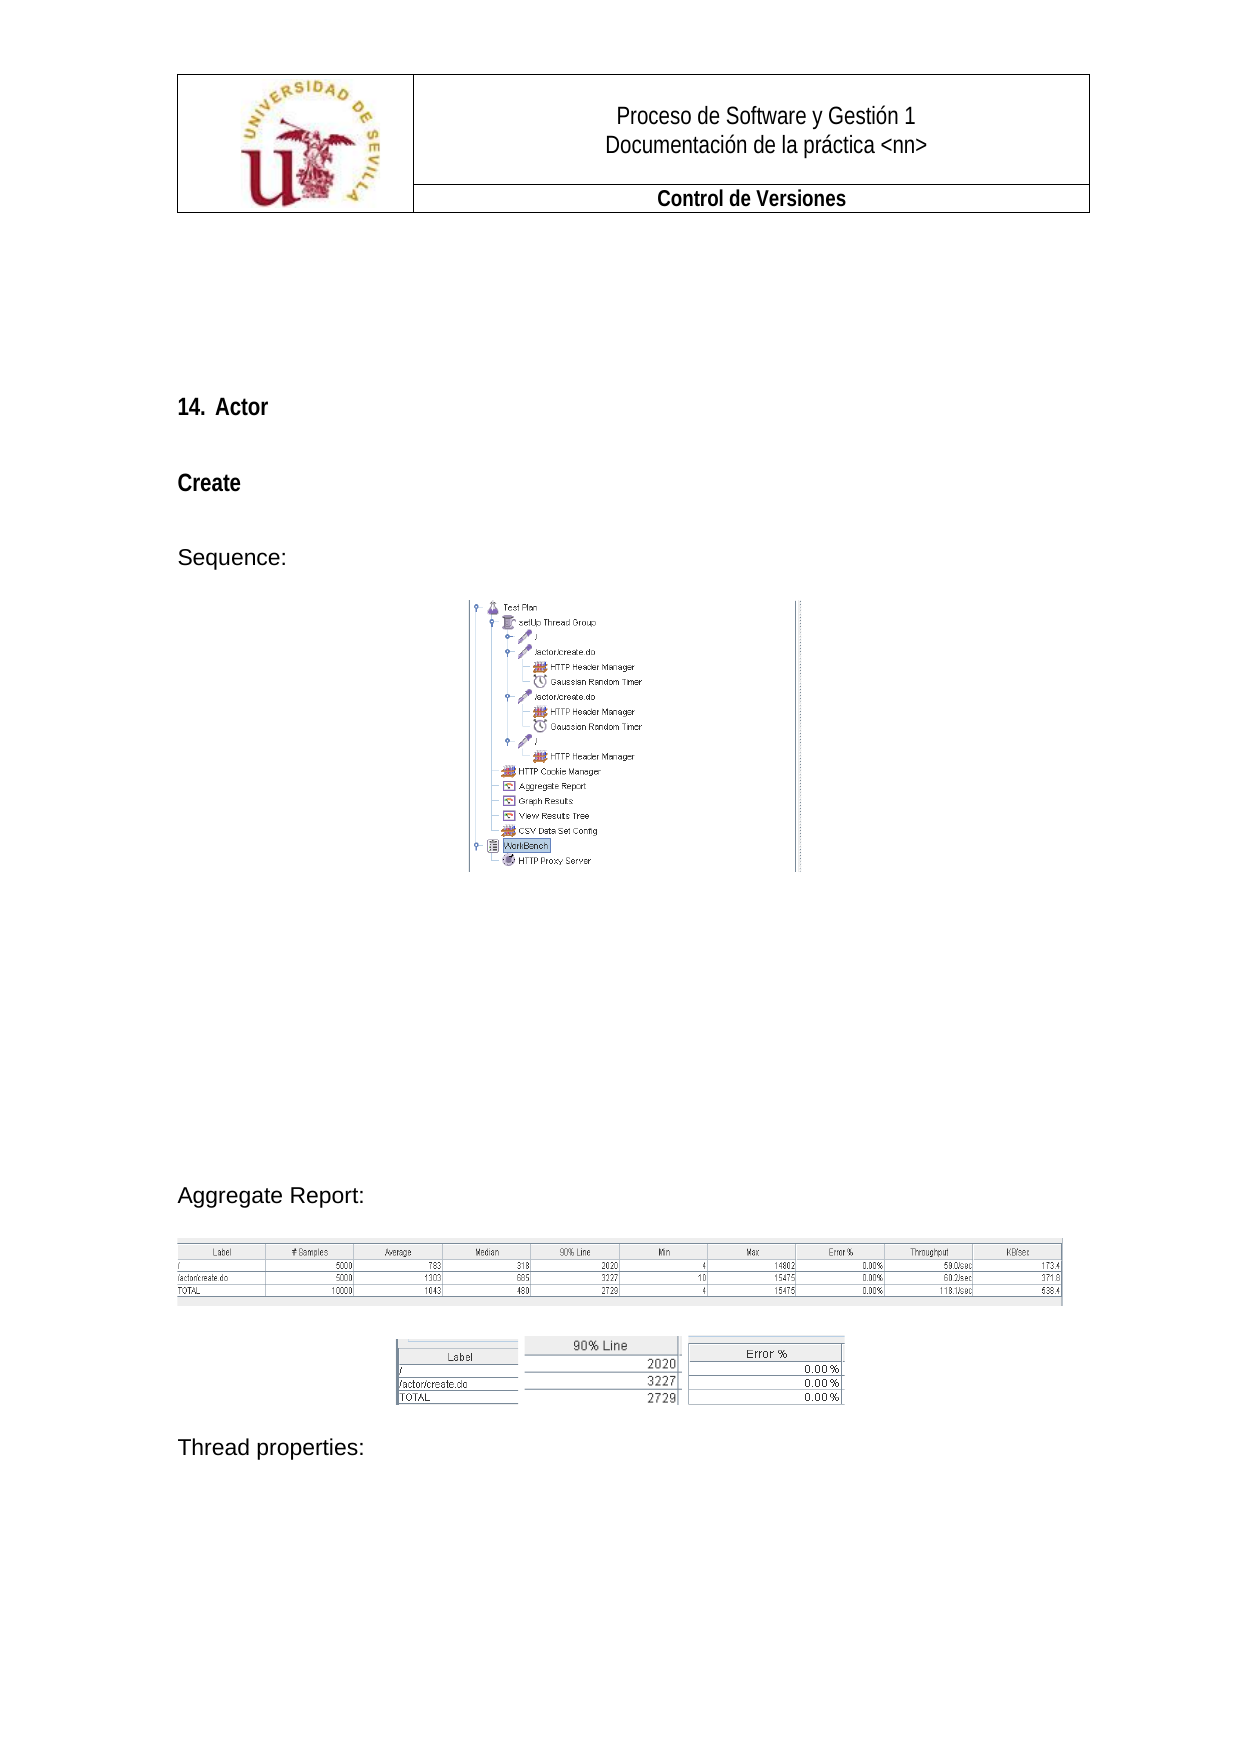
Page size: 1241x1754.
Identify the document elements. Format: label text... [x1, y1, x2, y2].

picture [395, 1339, 519, 1405]
text Aggregate Report: [177, 1182, 1063, 1208]
subtitle Create [177, 468, 1063, 497]
picture [524, 1336, 682, 1405]
text Sequence: [177, 544, 1063, 571]
subtitle Actor [177, 392, 1063, 420]
picture [177, 1238, 1063, 1306]
picture [240, 79, 381, 208]
picture [468, 600, 802, 872]
text Thread properties: [177, 1434, 1063, 1460]
picture [688, 1335, 845, 1405]
